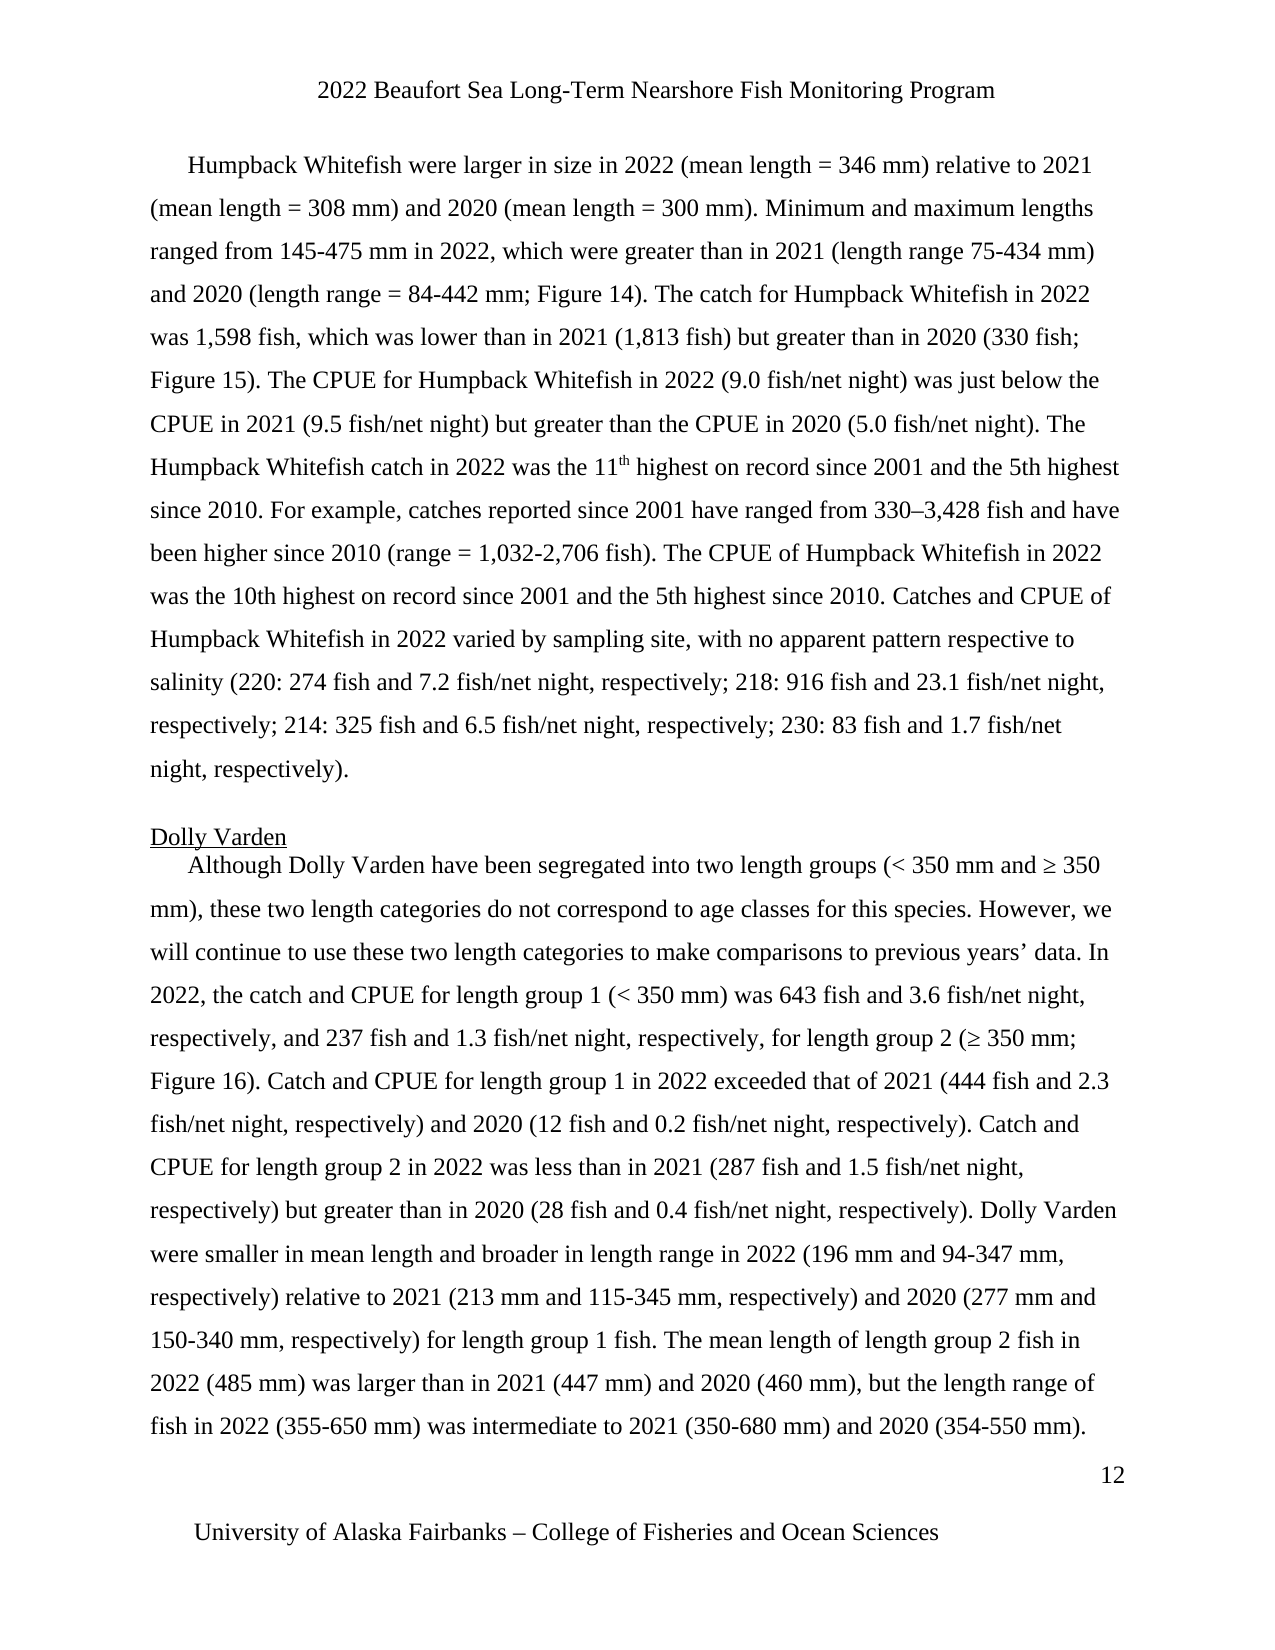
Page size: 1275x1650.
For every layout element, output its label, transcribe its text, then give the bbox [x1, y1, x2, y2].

text Humpback Whitefish were larger in size in 2022 (mean length = 346 mm) relative to 2021 (mean length = 308 mm) and 2020 (mean length = 300 mm). Minimum and maximum lengths ranged from 145-475 mm in 2022, which were greater than in 2021 (length range 75-434 mm) and 2020 (length range = 84-442 mm; Figure 14). The catch for Humpback Whitefish in 2022 was 1,598 fish, which was lower than in 2021 (1,813 fish) but greater than in 2020 (330 fish; Figure 15). The CPUE for Humpback Whitefish in 2022 (9.0 fish/net night) was just below the CPUE in 2021 (9.5 fish/net night) but greater than the CPUE in 2020 (5.0 fish/net night). The Humpback Whitefish catch in 2022 was the 11th highest on record since 2001 and the 5th highest since 2010. For example, catches reported since 2001 have ranged from 330–3,428 fish and have been higher since 2010 (range = 1,032-2,706 fish). The CPUE of Humpback Whitefish in 2022 was the 10th highest on record since 2001 and the 5th highest since 2010. Catches and CPUE of Humpback Whitefish in 2022 varied by sampling site, with no apparent pattern respective to salinity (220: 274 fish and 7.2 fish/net night, respectively; 218: 916 fish and 23.1 fish/net night, respectively; 214: 325 fish and 6.5 fish/net night, respectively; 230: 83 fish and 1.7 fish/net night, respectively). [150, 150, 1125, 782]
subtitle Dolly Varden [150, 822, 1125, 851]
